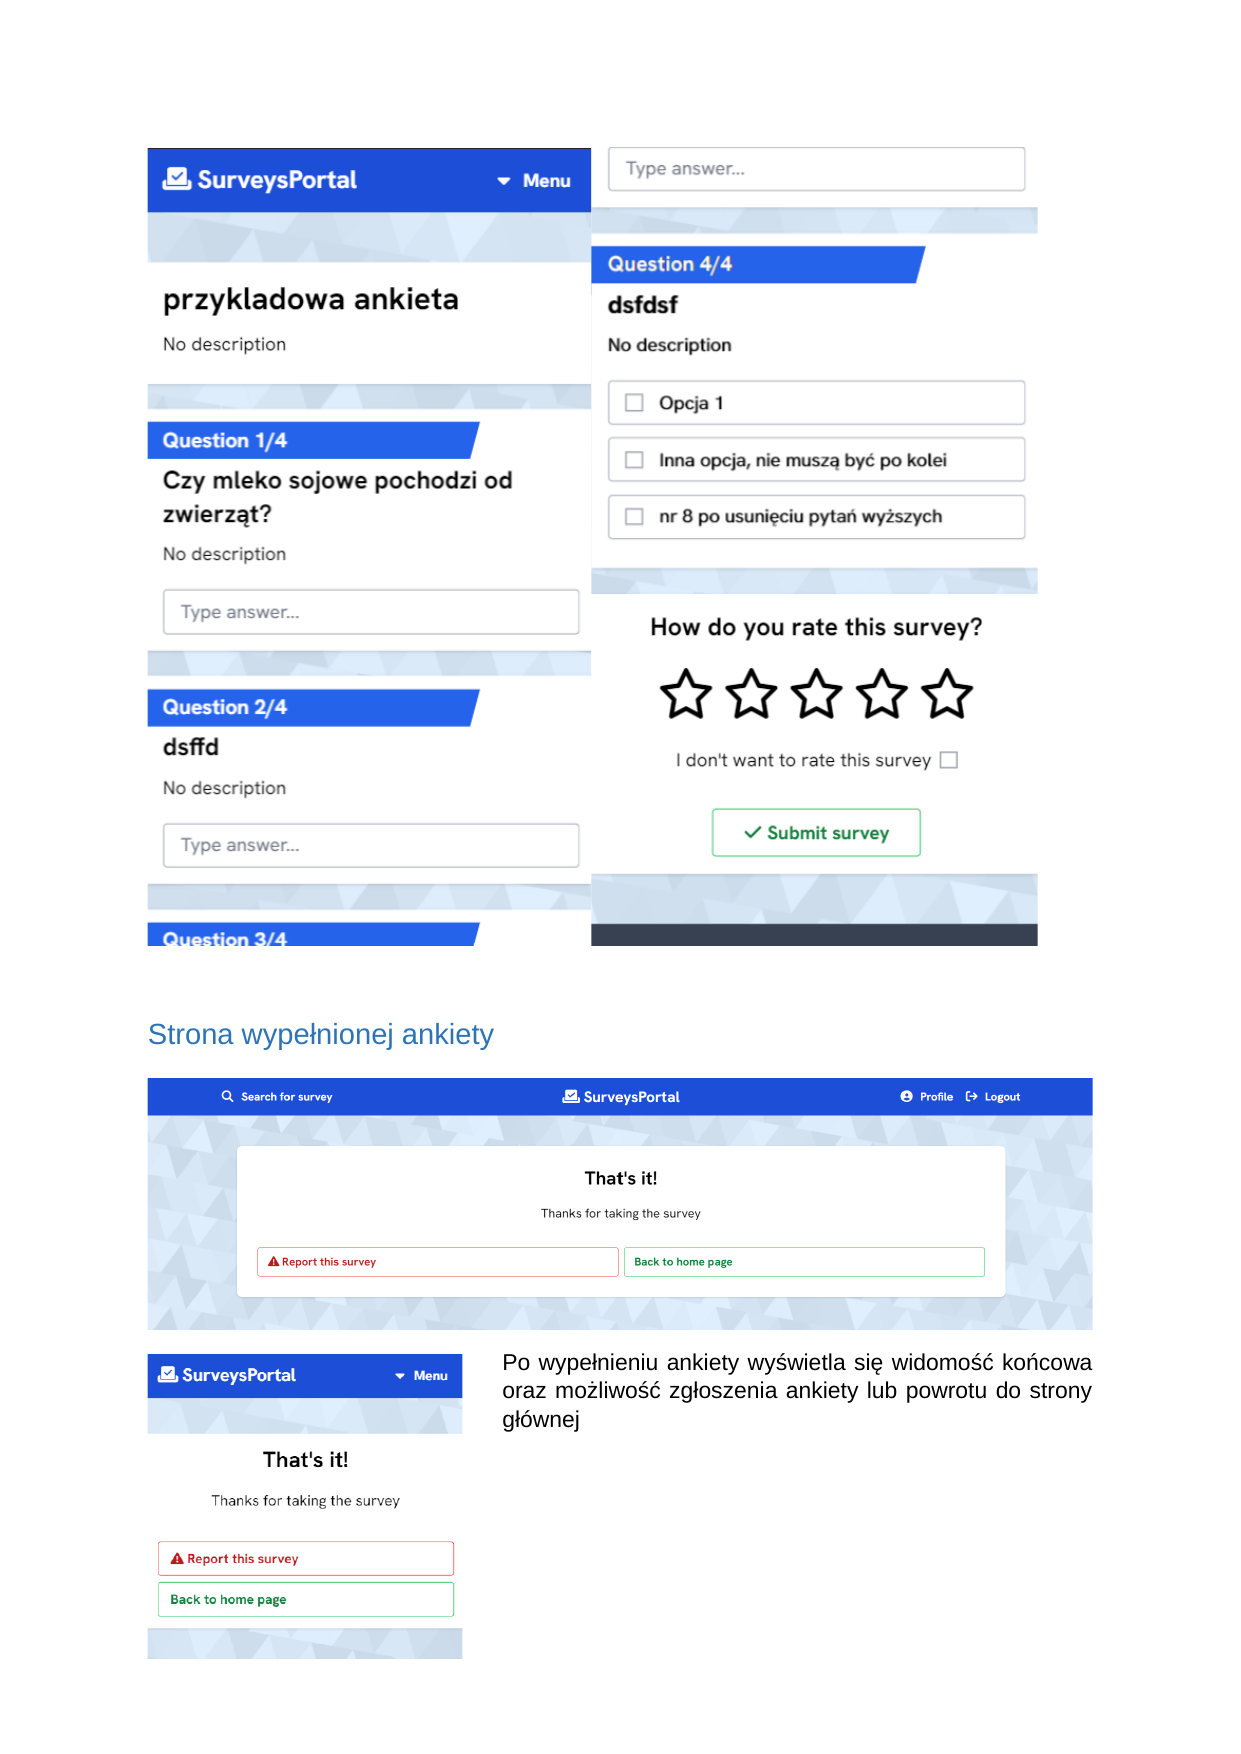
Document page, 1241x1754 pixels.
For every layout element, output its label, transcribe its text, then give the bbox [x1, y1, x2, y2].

subtitle Strona wypełnionej ankiety [148, 1017, 1093, 1051]
picture [147, 1354, 463, 1659]
picture [147, 147, 1038, 946]
text Po wypełnieniu ankiety wyświetla się widomość końcowa oraz możliwość zgłoszenia ankiety lub powrotu do strony głównej [502, 1349, 1093, 1432]
picture [147, 1078, 1093, 1330]
